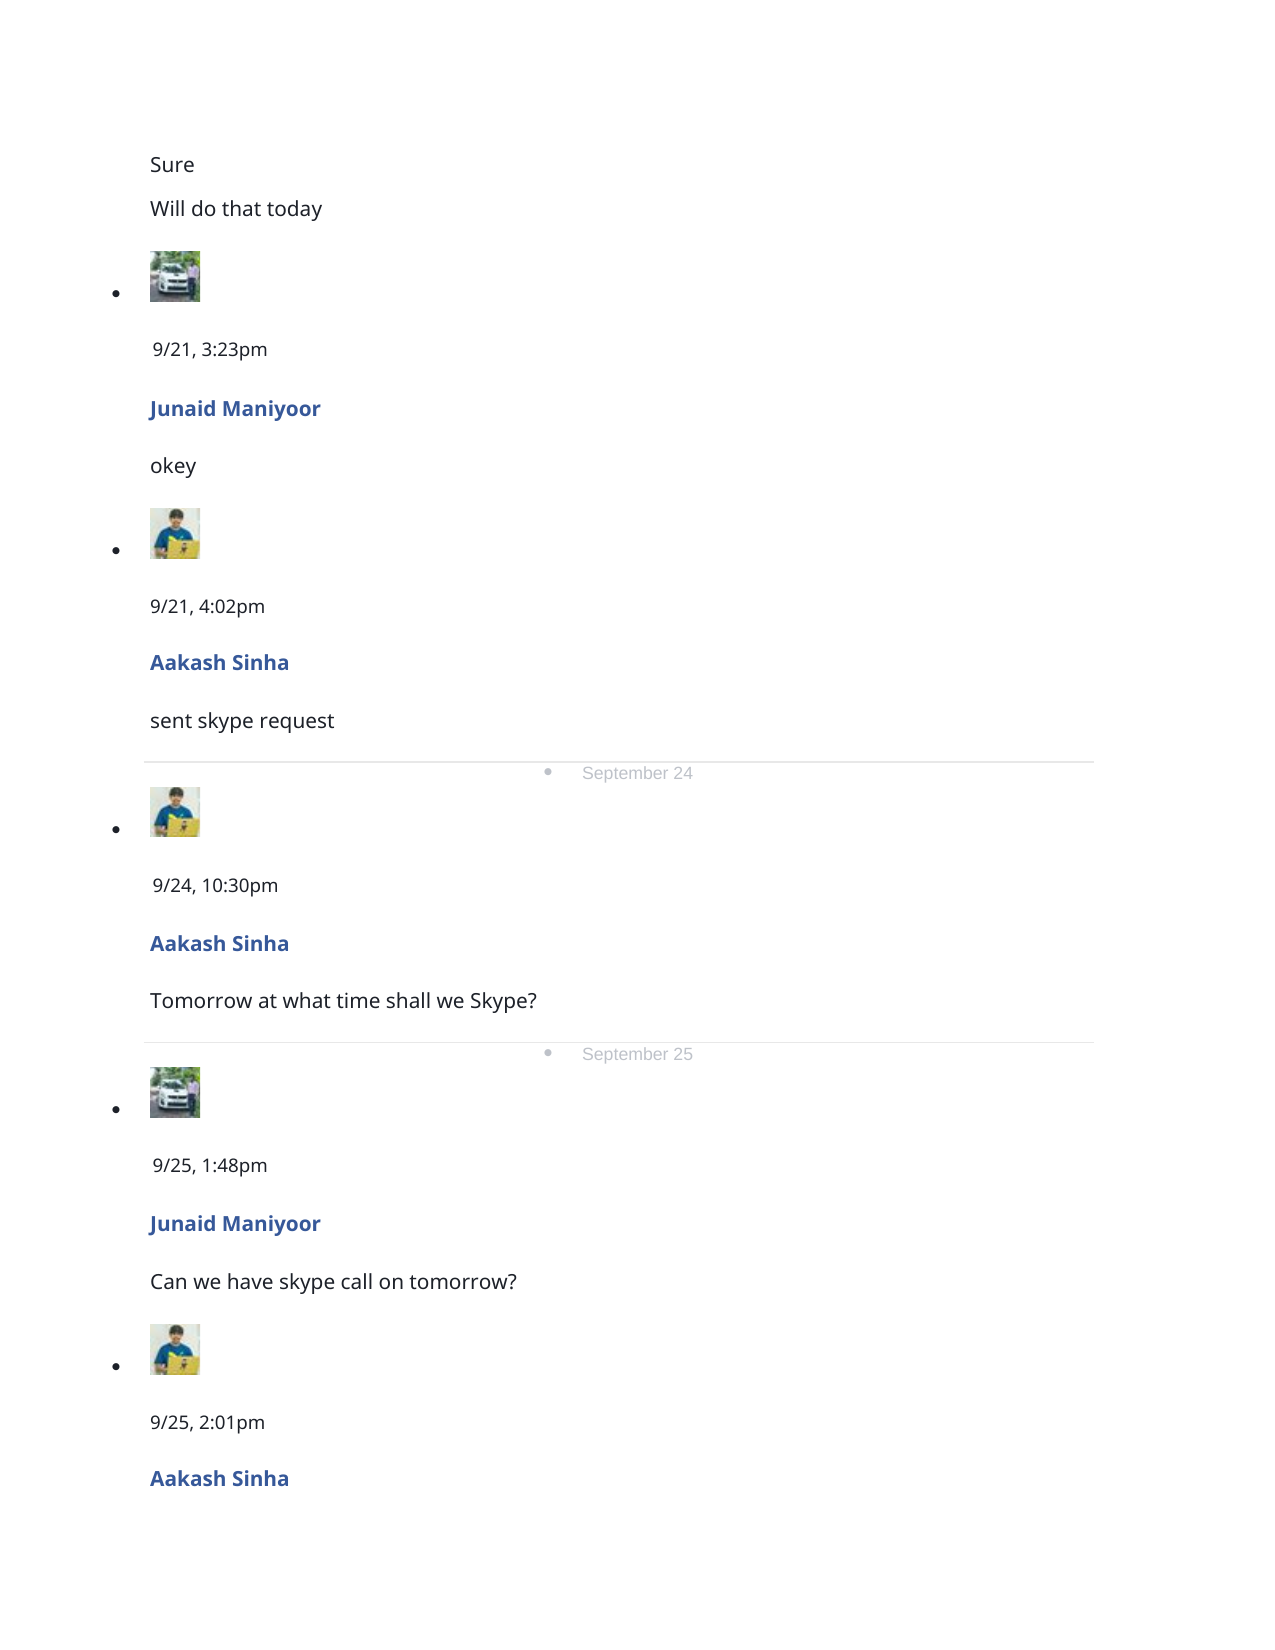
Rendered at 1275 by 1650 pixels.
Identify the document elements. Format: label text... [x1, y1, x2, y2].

list September 25 [144, 1043, 1094, 1064]
picture [150, 1324, 200, 1375]
text 9/21, 3:23pm [150, 337, 1125, 364]
text okey [150, 451, 1125, 480]
picture [150, 1067, 200, 1118]
text Aakash Sinha [150, 648, 1125, 677]
text Junaid Maniyoor [150, 1209, 1125, 1238]
text Will do that today [150, 194, 1125, 222]
text Tomorrow at what time shall we Skype? [150, 987, 1125, 1015]
text 9/25, 1:48pm [150, 1152, 1125, 1180]
picture [150, 251, 200, 302]
text sent skype request [150, 706, 1125, 734]
text 9/24, 10:30pm [150, 872, 1125, 900]
list September 24 [144, 763, 1094, 784]
picture [150, 787, 200, 837]
text Sure [150, 150, 1125, 178]
text 9/25, 2:01pm [150, 1410, 1125, 1435]
text Aakash Sinha [150, 929, 1125, 957]
text Can we have skype call on tomorrow? [150, 1267, 1125, 1296]
text Aakash Sinha [150, 1464, 1125, 1493]
text 9/21, 4:02pm [150, 594, 1125, 619]
text Junaid Maniyoor [150, 394, 1125, 422]
picture [150, 508, 200, 559]
